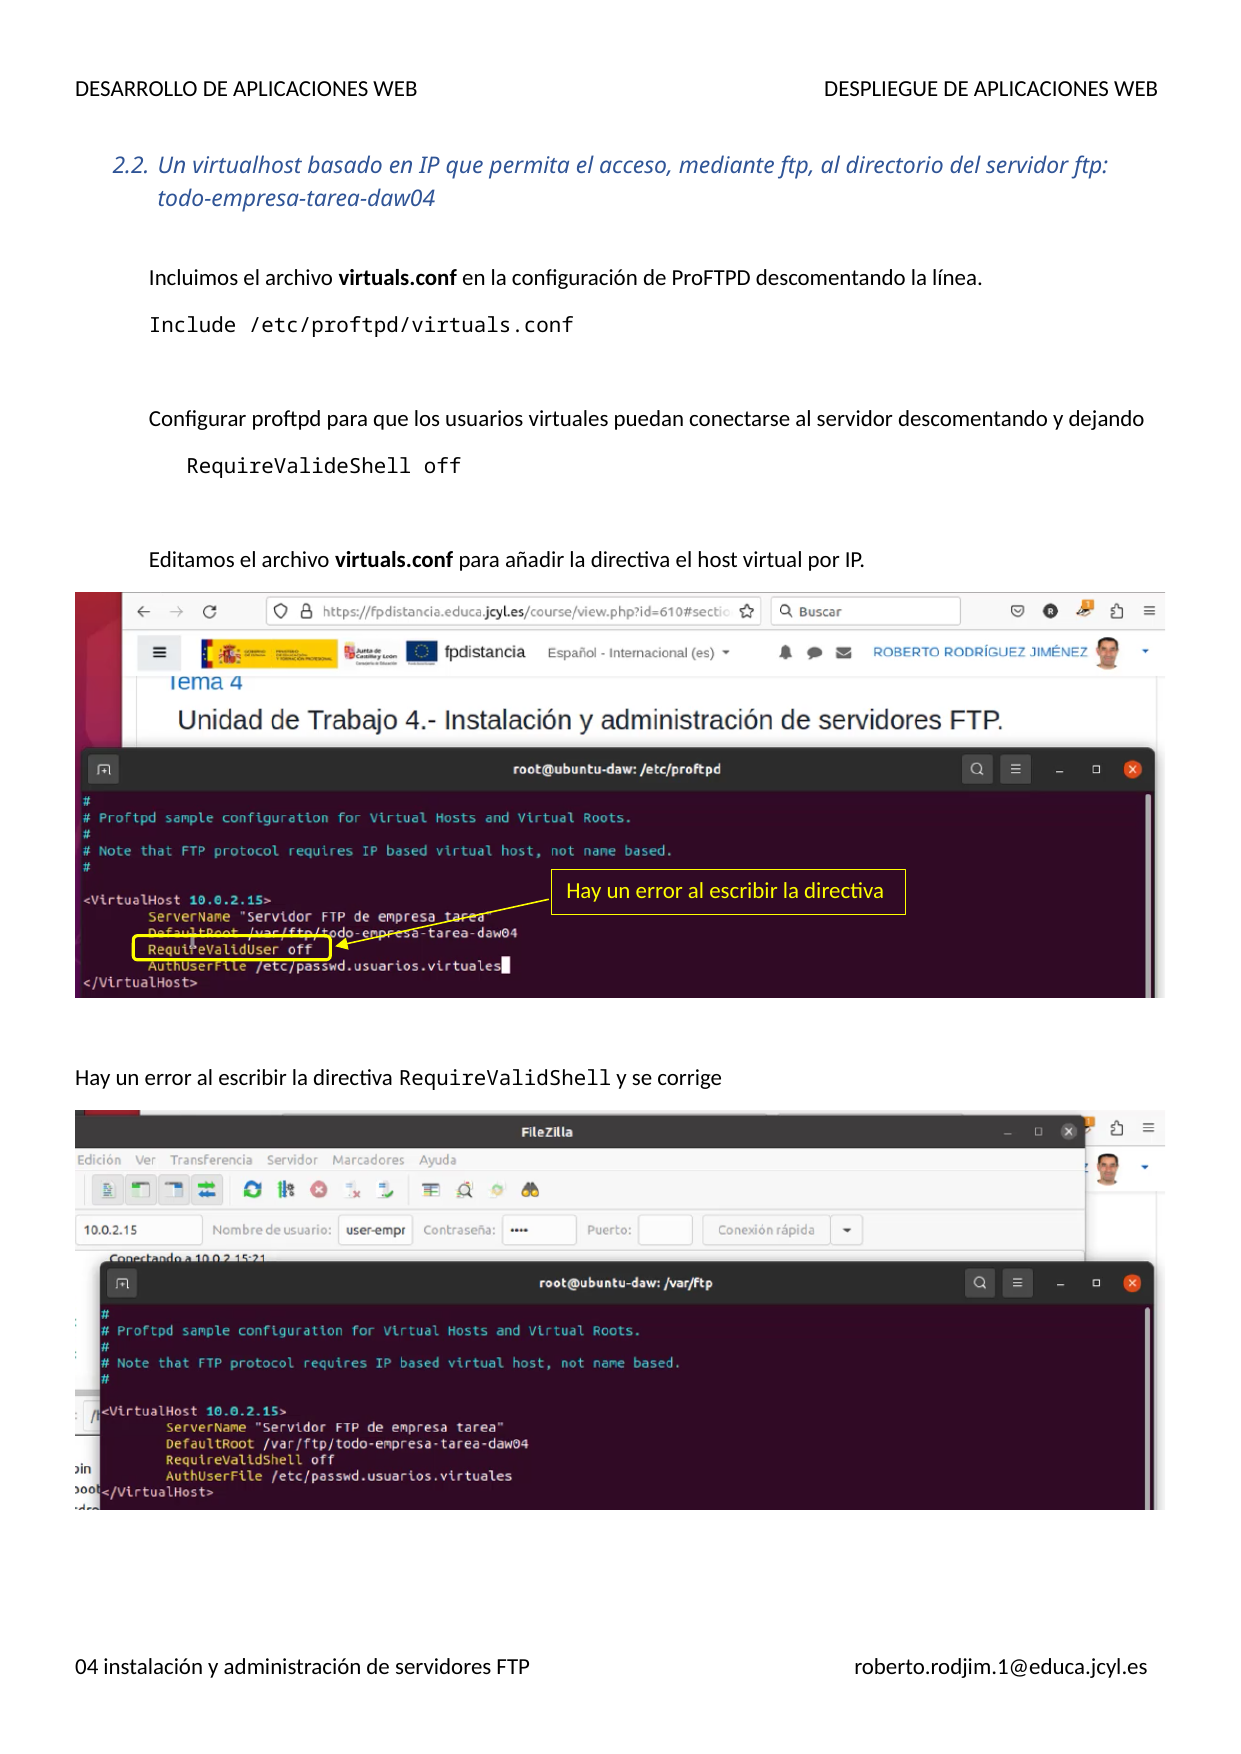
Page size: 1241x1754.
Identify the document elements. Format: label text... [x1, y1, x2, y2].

text Hay un error al escribir la directiva RequireValidShell y se corrige [75, 1063, 1165, 1092]
text Incluimos el archivo virtuals.conf en la configuración de ProFTPD descomentando la línea. [149, 263, 1165, 291]
text Editamos el archivo virtuals.conf para añadir la directiva el host virtual por IP. [149, 545, 1165, 573]
subtitle Un virtualhost basado en IP que permita el acceso, mediante ftp, al directorio del servidor ftp: todo-empresa-tarea-daw04 [112, 149, 1165, 214]
text Include /etc/proftpd/virtuals.conf [75, 310, 1165, 338]
text Configurar proftpd para que los usuarios virtuales puedan conectarse al servidor descomentando y dejando [149, 404, 1165, 432]
picture [75, 1110, 1166, 1510]
text RequireValideShell off [186, 451, 1165, 479]
picture [75, 592, 1166, 998]
